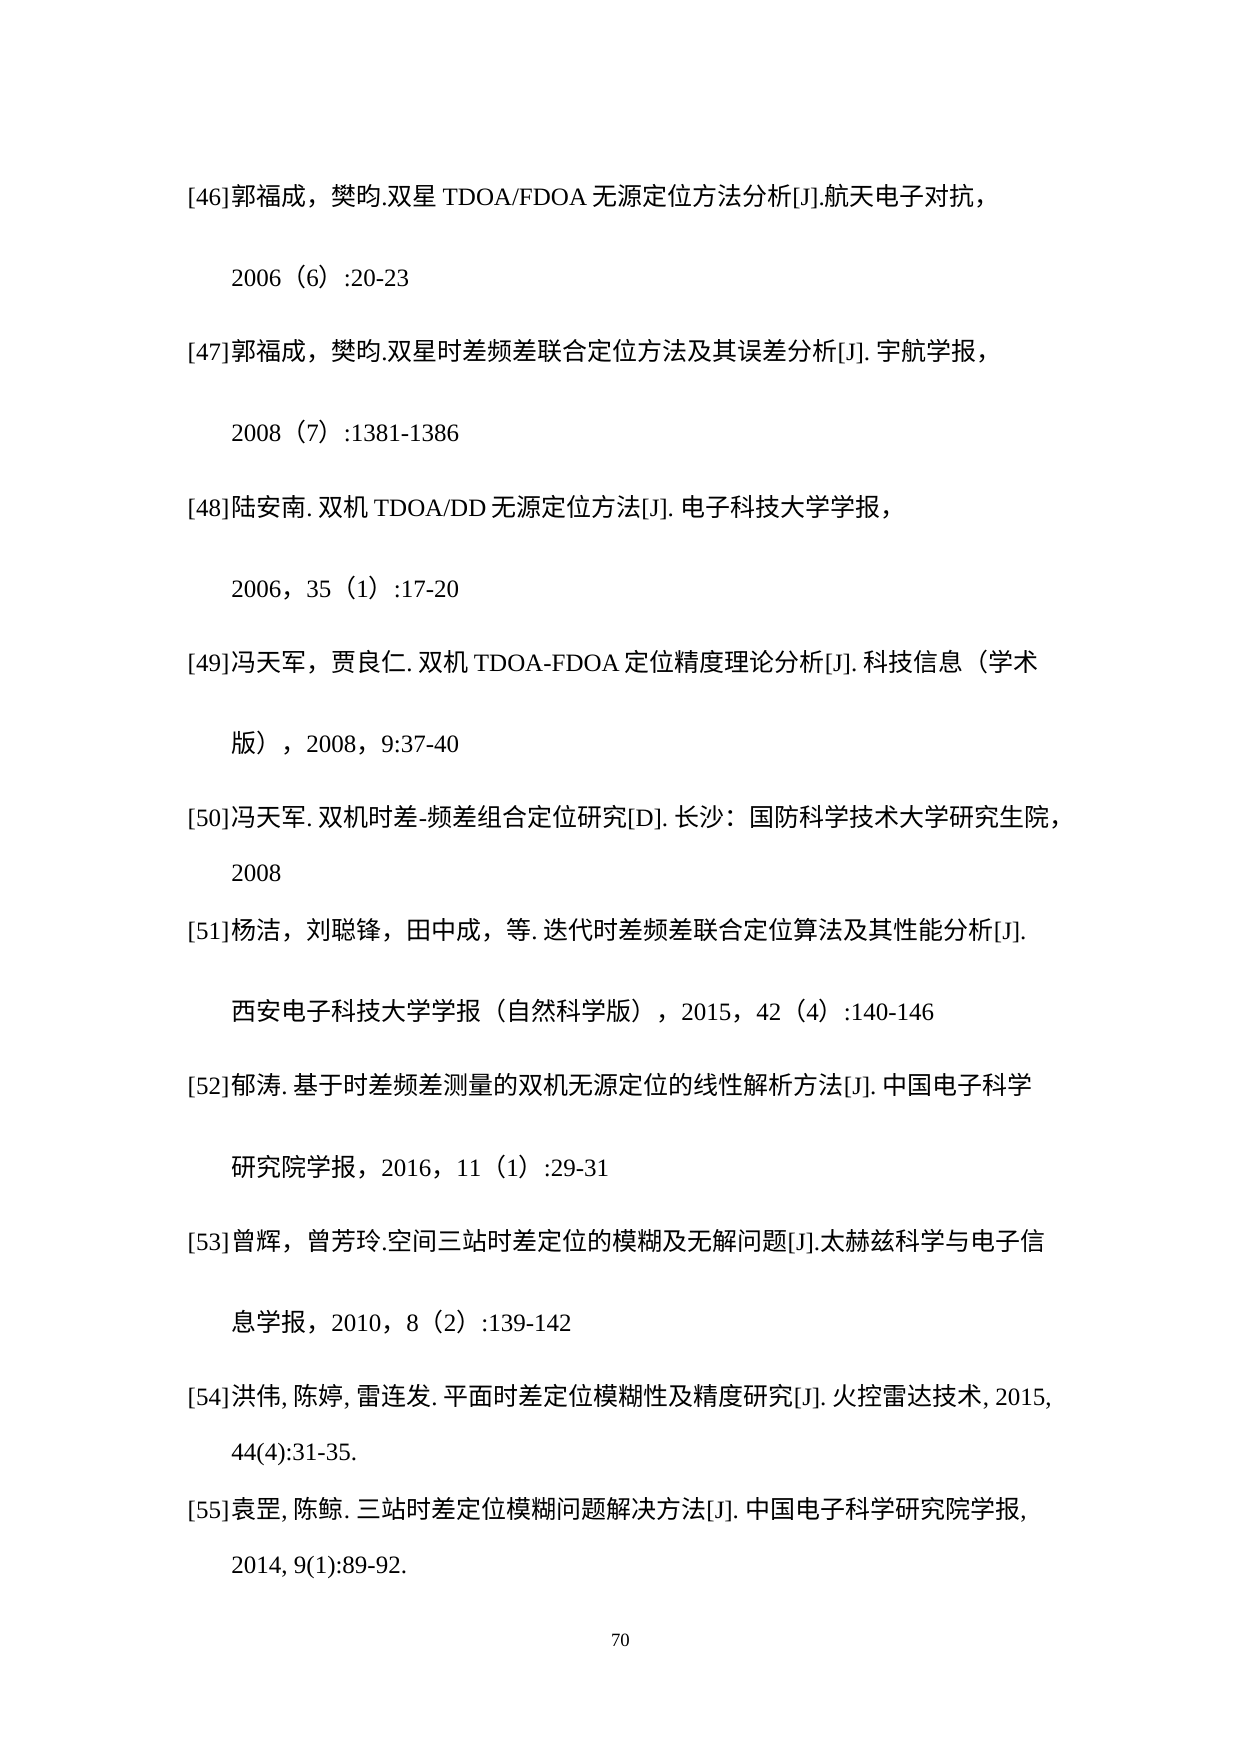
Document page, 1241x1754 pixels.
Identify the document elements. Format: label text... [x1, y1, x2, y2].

list 郁涛. 基于时差频差测量的双机无源定位的线性解析方法[J]. 中国电子科学研究院学报，2016，11（1）:29-31 [187, 1051, 1053, 1198]
list 洪伟, 陈婷, 雷连发. 平面时差定位模糊性及精度研究[J]. 火控雷达技术, 2015, 44(4):31-35. [187, 1362, 1053, 1468]
list 冯天军，贾良仁. 双机TDOA-FDOA定位精度理论分析[J]. 科技信息（学术版），2008，9:37-40 [187, 628, 1053, 774]
list 郭福成，樊昀.双星时差频差联合定位方法及其误差分析[J]. 宇航学报，2008（7）:1381-1386 [187, 317, 1053, 463]
list 陆安南. 双机TDOA/DD无源定位方法[J]. 电子科技大学学报，2006，35（1）:17-20 [187, 473, 1053, 619]
list 曾辉，曾芳玲.空间三站时差定位的模糊及无解问题[J].太赫兹科学与电子信息学报，2010，8（2）:139-142 [187, 1207, 1053, 1353]
list 郭福成，樊昀.双星TDOA/FDOA无源定位方法分析[J].航天电子对抗，2006（6）:20-23 [187, 162, 1053, 308]
list 袁罡, 陈鲸. 三站时差定位模糊问题解决方法[J]. 中国电子科学研究院学报, 2014, 9(1):89-92. [187, 1475, 1053, 1580]
list 冯天军. 双机时差-频差组合定位研究[D]. 长沙：国防科学技术大学研究生院，2008 [187, 783, 1053, 889]
list 杨洁，刘聪锋，田中成，等. 迭代时差频差联合定位算法及其性能分析[J]. 西安电子科技大学学报（自然科学版），2015，42（4）:140-146 [187, 896, 1053, 1042]
